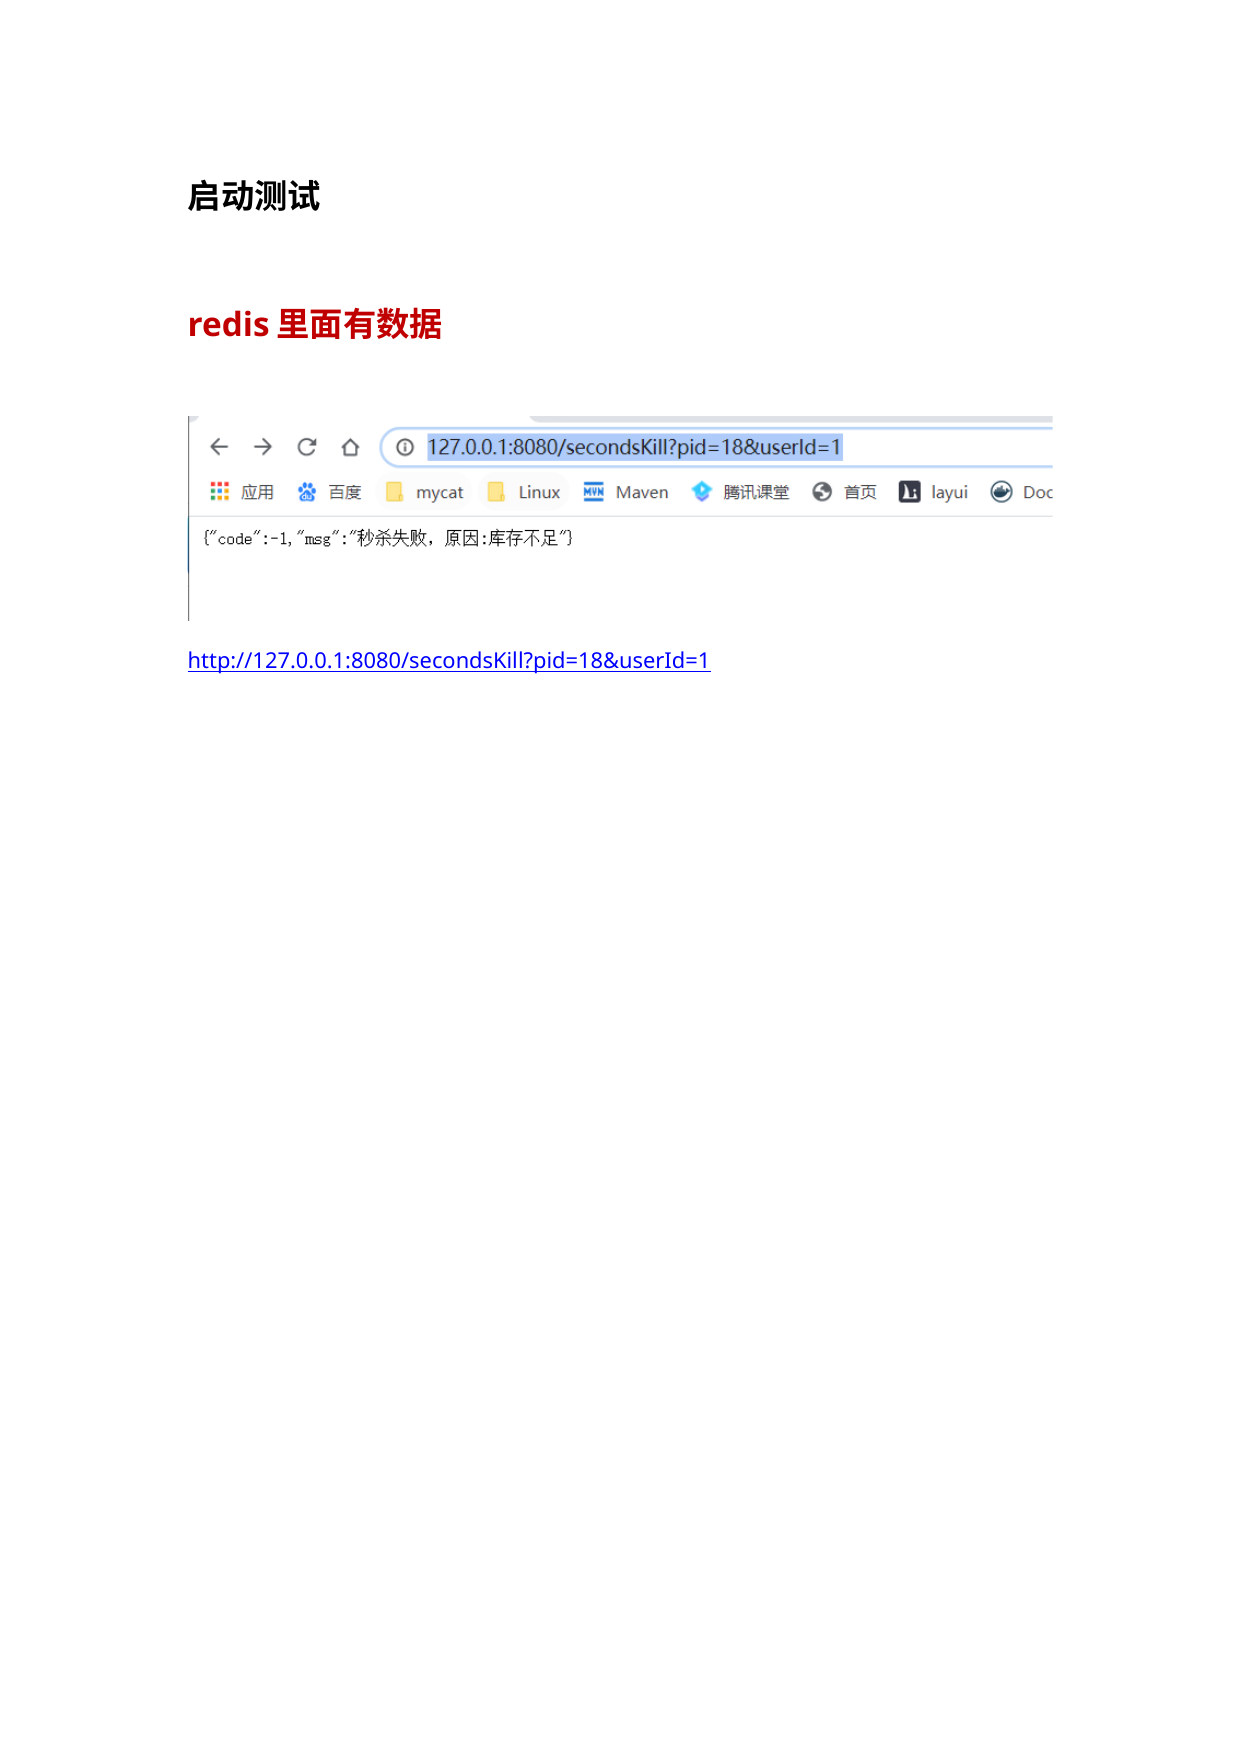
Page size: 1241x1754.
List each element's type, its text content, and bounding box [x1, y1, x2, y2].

subtitle redis里面有数据 [187, 289, 1053, 354]
text http://127.0.0.1:8080/secondsKill?pid=18&userId=1 [187, 644, 1053, 677]
picture [187, 416, 1053, 621]
subtitle 启动测试 [187, 162, 1053, 227]
